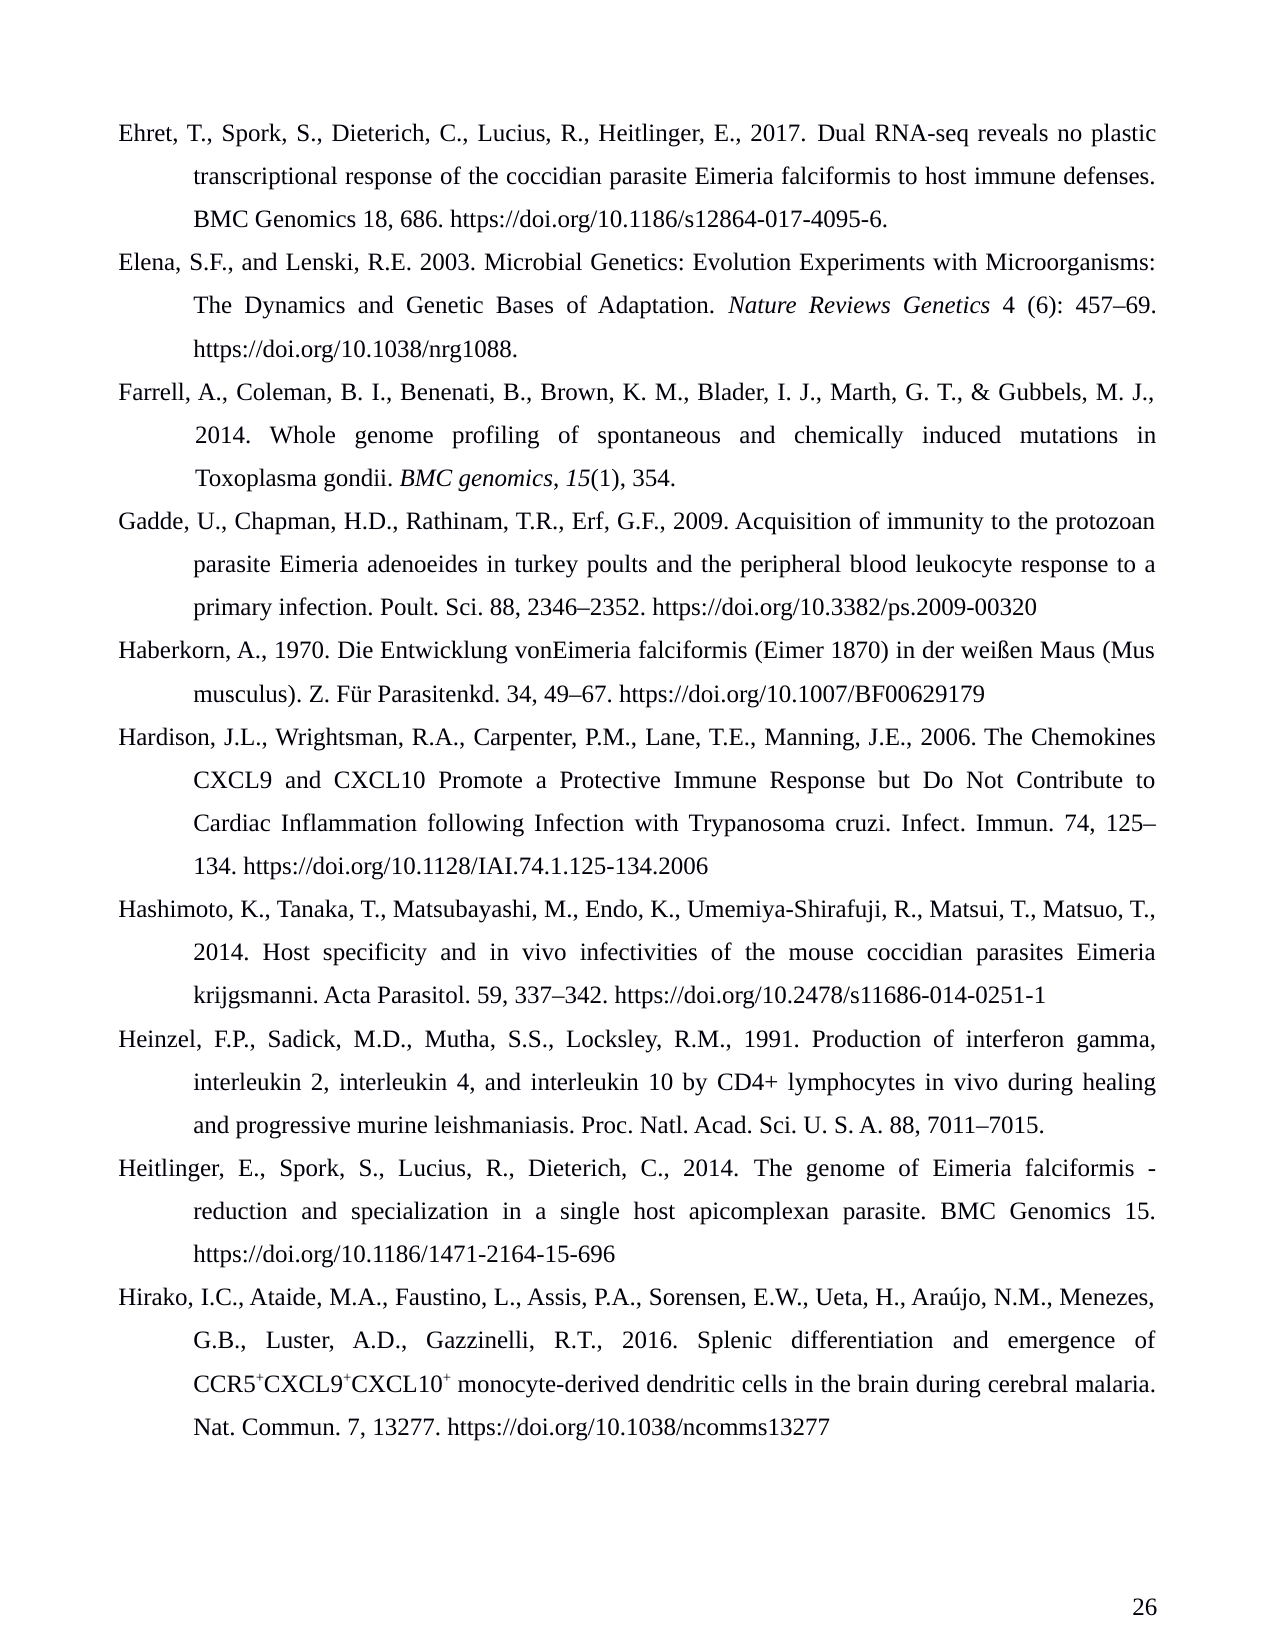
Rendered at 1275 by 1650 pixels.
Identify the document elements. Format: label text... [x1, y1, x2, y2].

text Farrell, A., Coleman, B. I., Benenati, B., Brown, K. M., Blader, I. J., Marth, G. T., & Gubbels, M. J., 2014. Whole genome profiling of spontaneous and chemically induced mutations in Toxoplasma gondii. BMC genomics, 15(1), 354. [118, 377, 1157, 492]
text Hashimoto, K., Tanaka, T., Matsubayashi, M., Endo, K., Umemiya-Shirafuji, R., Matsui, T., Matsuo, T., 2014. Host specificity and in vivo infectivities of the mouse coccidian parasites Eimeria krijgsmanni. Acta Parasitol. 59, 337–342. https://doi.org/10.2478/s11686-014-0251-1 [118, 894, 1157, 1009]
text Hirako, I.C., Ataide, M.A., Faustino, L., Assis, P.A., Sorensen, E.W., Ueta, H., Araújo, N.M., Menezes, G.B., Luster, A.D., Gazzinelli, R.T., 2016. Splenic differentiation and emergence of CCR5+CXCL9+CXCL10+ monocyte-derived dendritic cells in the brain during cerebral malaria. Nat. Commun. 7, 13277. https://doi.org/10.1038/ncomms13277 [118, 1282, 1157, 1441]
text Elena, S.F., and Lenski, R.E. 2003. Microbial Genetics: Evolution Experiments with Microorganisms: The Dynamics and Genetic Bases of Adaptation. Nature Reviews Genetics 4 (6): 457–69. https://doi.org/10.1038/nrg1088. [118, 247, 1157, 362]
text Gadde, U., Chapman, H.D., Rathinam, T.R., Erf, G.F., 2009. Acquisition of immunity to the protozoan parasite Eimeria adenoeides in turkey poults and the peripheral blood leukocyte response to a primary infection. Poult. Sci. 88, 2346–2352. https://doi.org/10.3382/ps.2009-00320 [118, 506, 1157, 621]
text Heitlinger, E., Spork, S., Lucius, R., Dieterich, C., 2014. The genome of Eimeria falciformis - reduction and specialization in a single host apicomplexan parasite. BMC Genomics 15. https://doi.org/10.1186/1471-2164-15-696 [118, 1153, 1157, 1268]
text Ehret, T., Spork, S., Dieterich, C., Lucius, R., Heitlinger, E., 2017. Dual RNA-seq reveals no plastic transcriptional response of the coccidian parasite Eimeria falciformis to host immune defenses. BMC Genomics 18, 686. https://doi.org/10.1186/s12864-017-4095-6. [118, 118, 1157, 233]
text Hardison, J.L., Wrightsman, R.A., Carpenter, P.M., Lane, T.E., Manning, J.E., 2006. The Chemokines CXCL9 and CXCL10 Promote a Protective Immune Response but Do Not Contribute to Cardiac Inflammation following Infection with Trypanosoma cruzi. Infect. Immun. 74, 125–134. https://doi.org/10.1128/IAI.74.1.125-134.2006 [118, 722, 1157, 880]
text Heinzel, F.P., Sadick, M.D., Mutha, S.S., Locksley, R.M., 1991. Production of interferon gamma, interleukin 2, interleukin 4, and interleukin 10 by CD4+ lymphocytes in vivo during healing and progressive murine leishmaniasis. Proc. Natl. Acad. Sci. U. S. A. 88, 7011–7015. [118, 1024, 1157, 1139]
text Haberkorn, A., 1970. Die Entwicklung vonEimeria falciformis (Eimer 1870) in der weißen Maus (Mus musculus). Z. Für Parasitenkd. 34, 49–67. https://doi.org/10.1007/BF00629179 [118, 636, 1157, 707]
